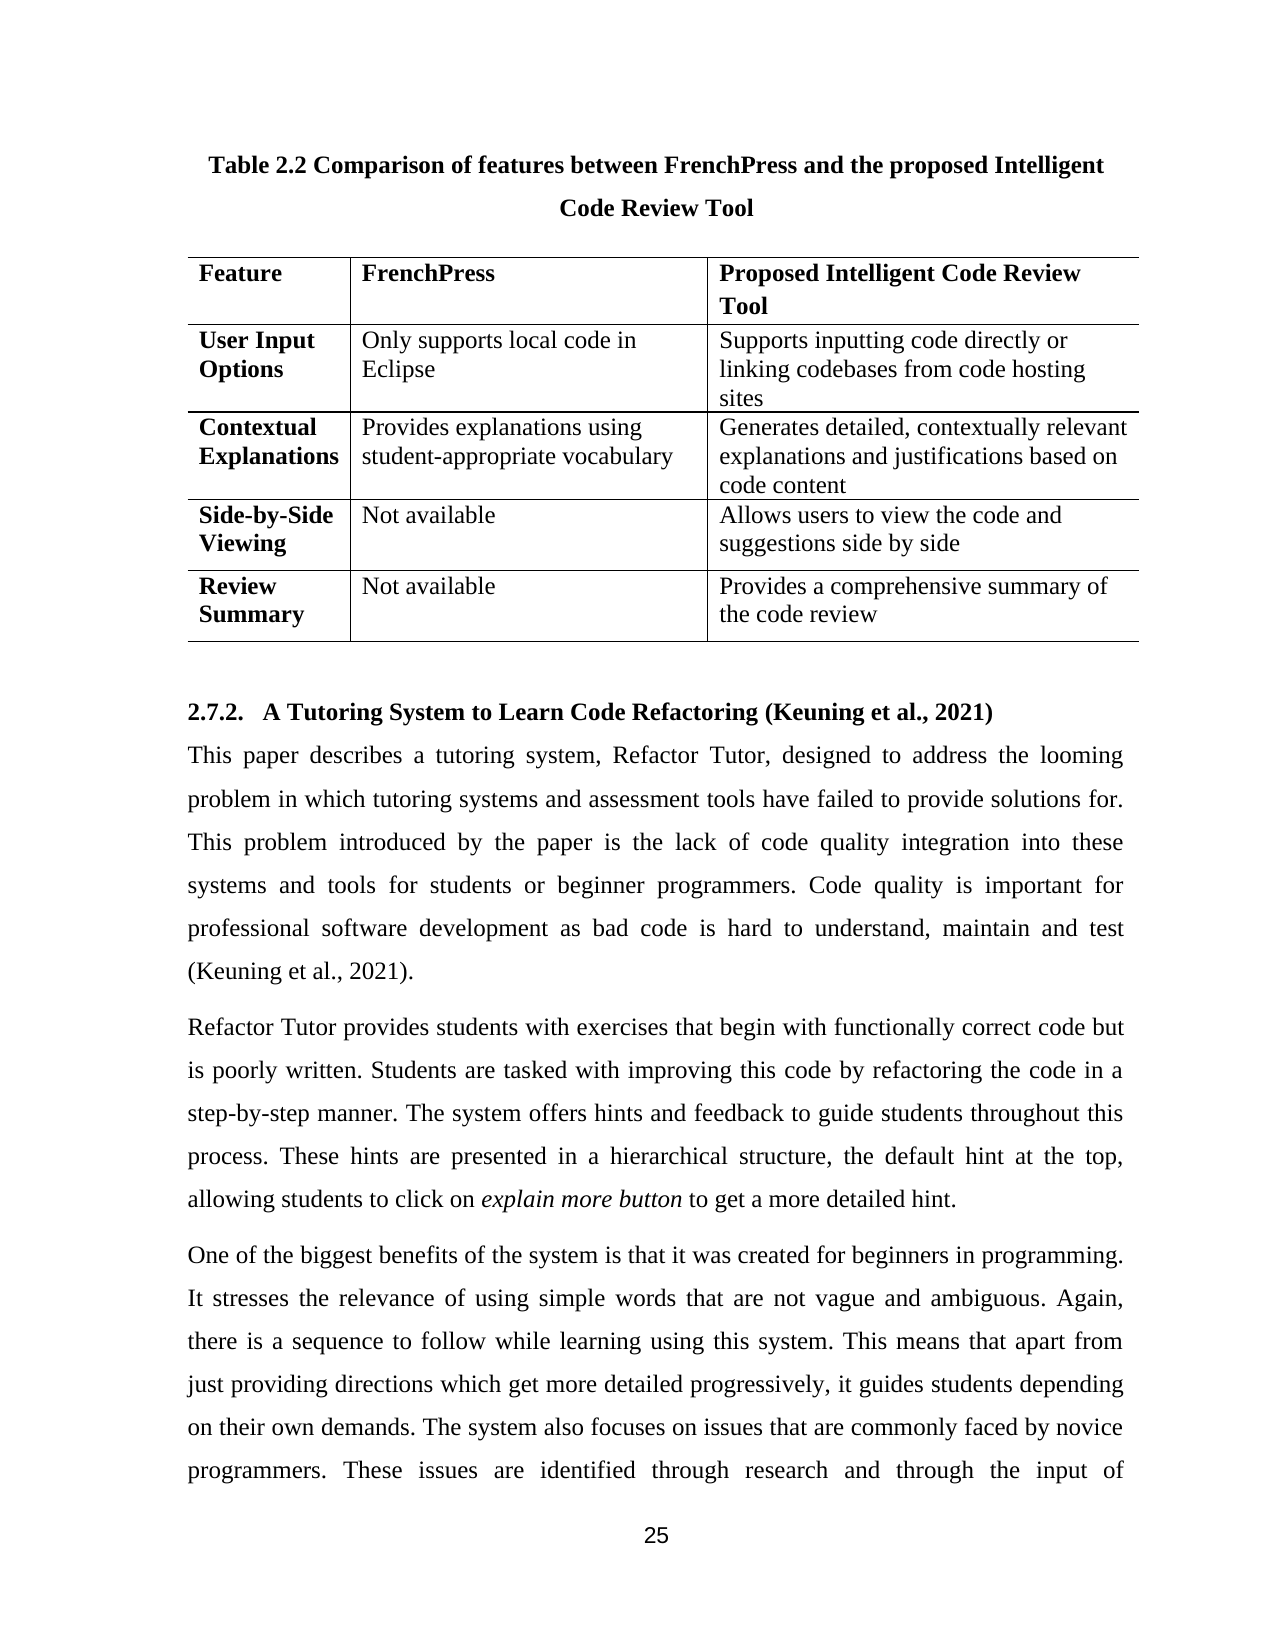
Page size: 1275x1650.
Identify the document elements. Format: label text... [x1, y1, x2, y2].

text Refactor Tutor provides students with exercises that begin with functionally correct code but is poorly written. Students are tasked with improving this code by refactoring the code in a step-by-step manner. The system offers hints and feedback to guide students throughout this process. These hints are presented in a hierarchical structure, the default hint at the top, allowing students to click on explain more button to get a more detailed hint. [187, 1012, 1125, 1213]
table_header Proposed Intelligent Code Review Tool [708, 258, 1139, 324]
table_cell Provides a comprehensive summary of the code review [708, 571, 1139, 641]
table_cell Allows users to view the code and suggestions side by side [708, 500, 1139, 570]
table_cell Only supports local code in Eclipse [351, 325, 707, 411]
table_cell Contextual Explanations [188, 413, 350, 499]
text This paper describes a tutoring system, Refactor Tutor, designed to address the looming problem in which tutoring systems and assessment tools have failed to provide solutions for. This problem introduced by the paper is the lack of code quality integration into these systems and tools for students or beginner programmers. Code quality is important for professional software development as bad code is hard to understand, maintain and test (Keuning et al., 2021). [187, 741, 1125, 985]
table_cell Generates detailed, contextually relevant explanations and justifications based on code content [708, 413, 1139, 499]
table_cell Not available [351, 500, 707, 570]
subtitle 2.7.2. A Tutoring System to Learn Code Refactoring (Keuning et al., 2021) [187, 697, 1125, 726]
table_cell Supports inputting code directly or linking codebases from code hosting sites [708, 325, 1139, 411]
table_cell User Input Options [188, 325, 350, 411]
table_cell Provides explanations using student-appropriate vocabulary [351, 413, 707, 499]
table_cell Side-by-Side Viewing [188, 500, 350, 570]
table_header Feature [188, 258, 350, 324]
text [187, 1240, 1125, 1484]
table_cell Review Summary [188, 571, 350, 641]
table_header FrenchPress [351, 258, 707, 324]
table_cell Not available [351, 571, 707, 641]
